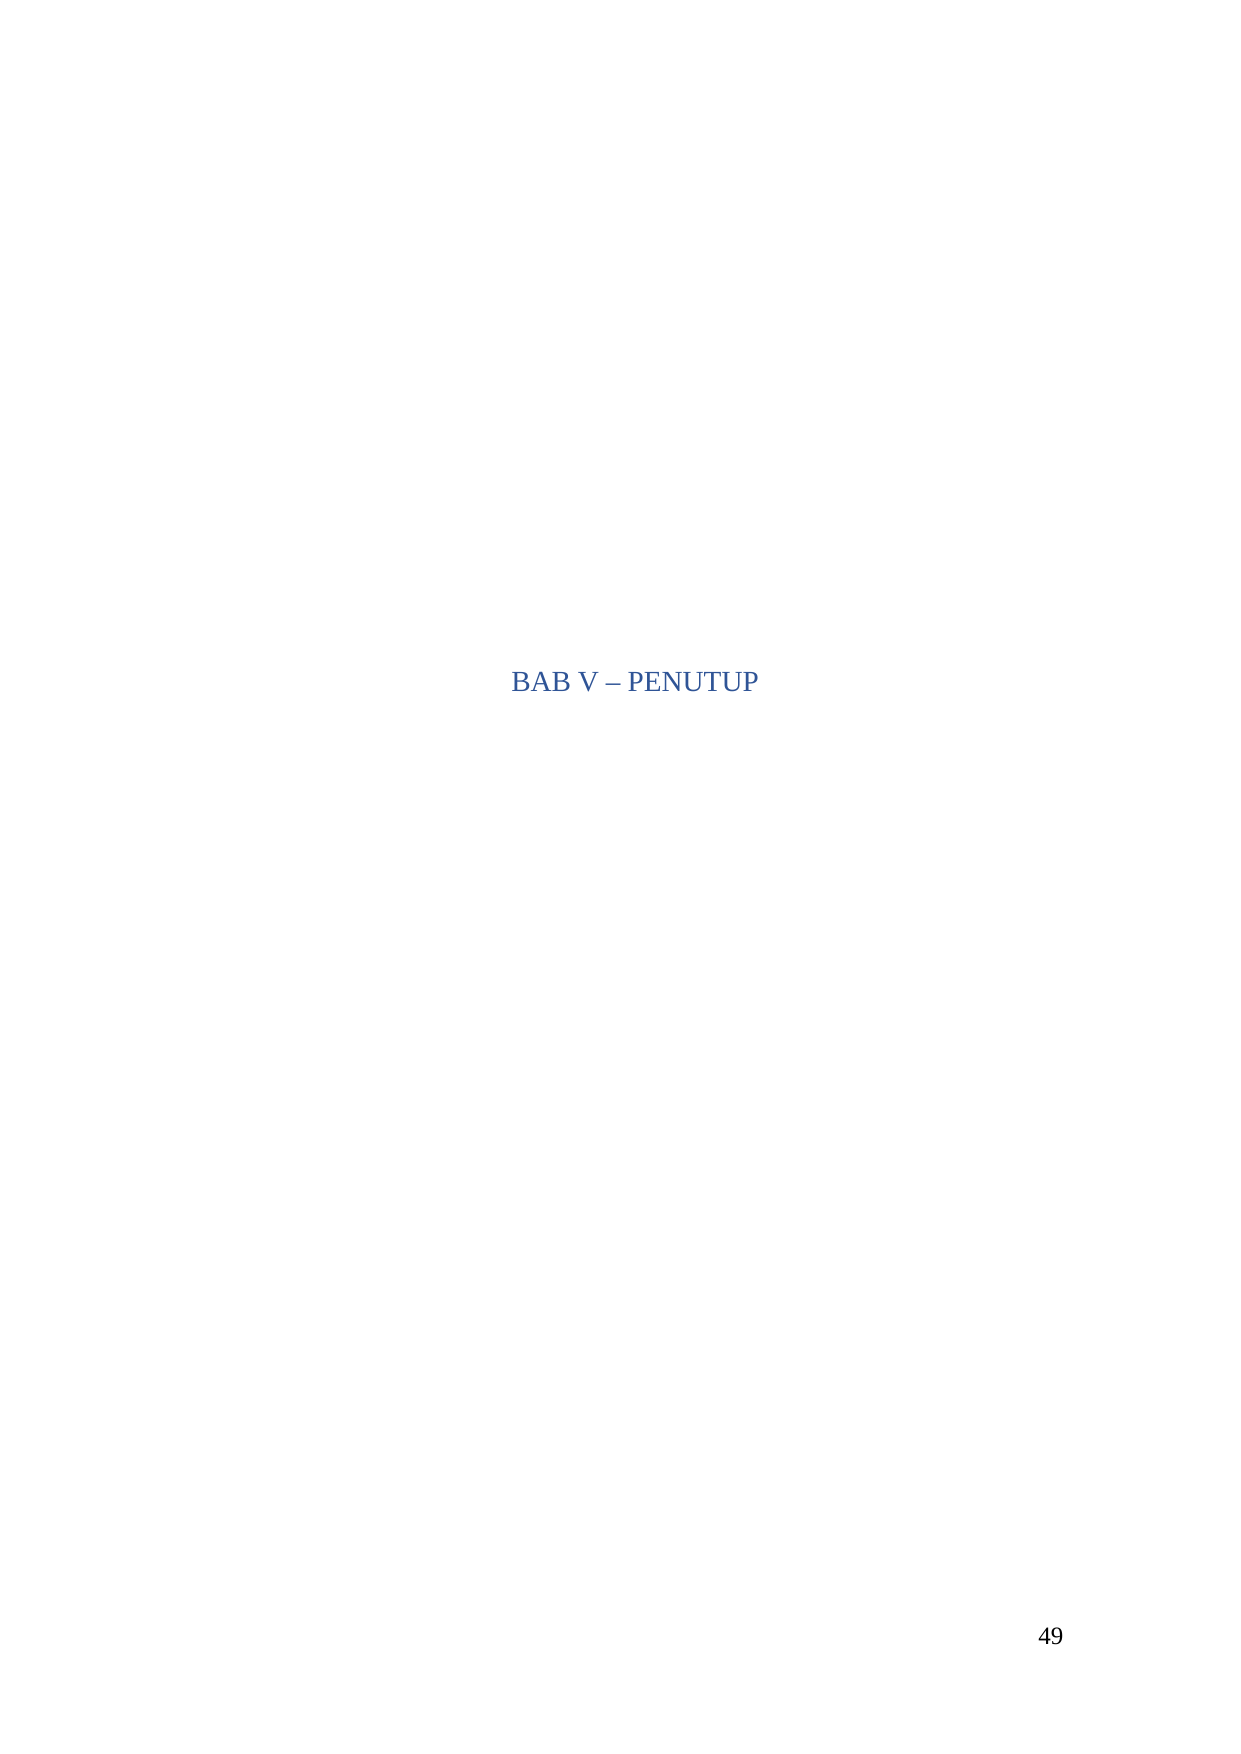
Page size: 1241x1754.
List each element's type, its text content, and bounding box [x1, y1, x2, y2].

subtitle BAB V – PENUTUP [207, 664, 1063, 697]
